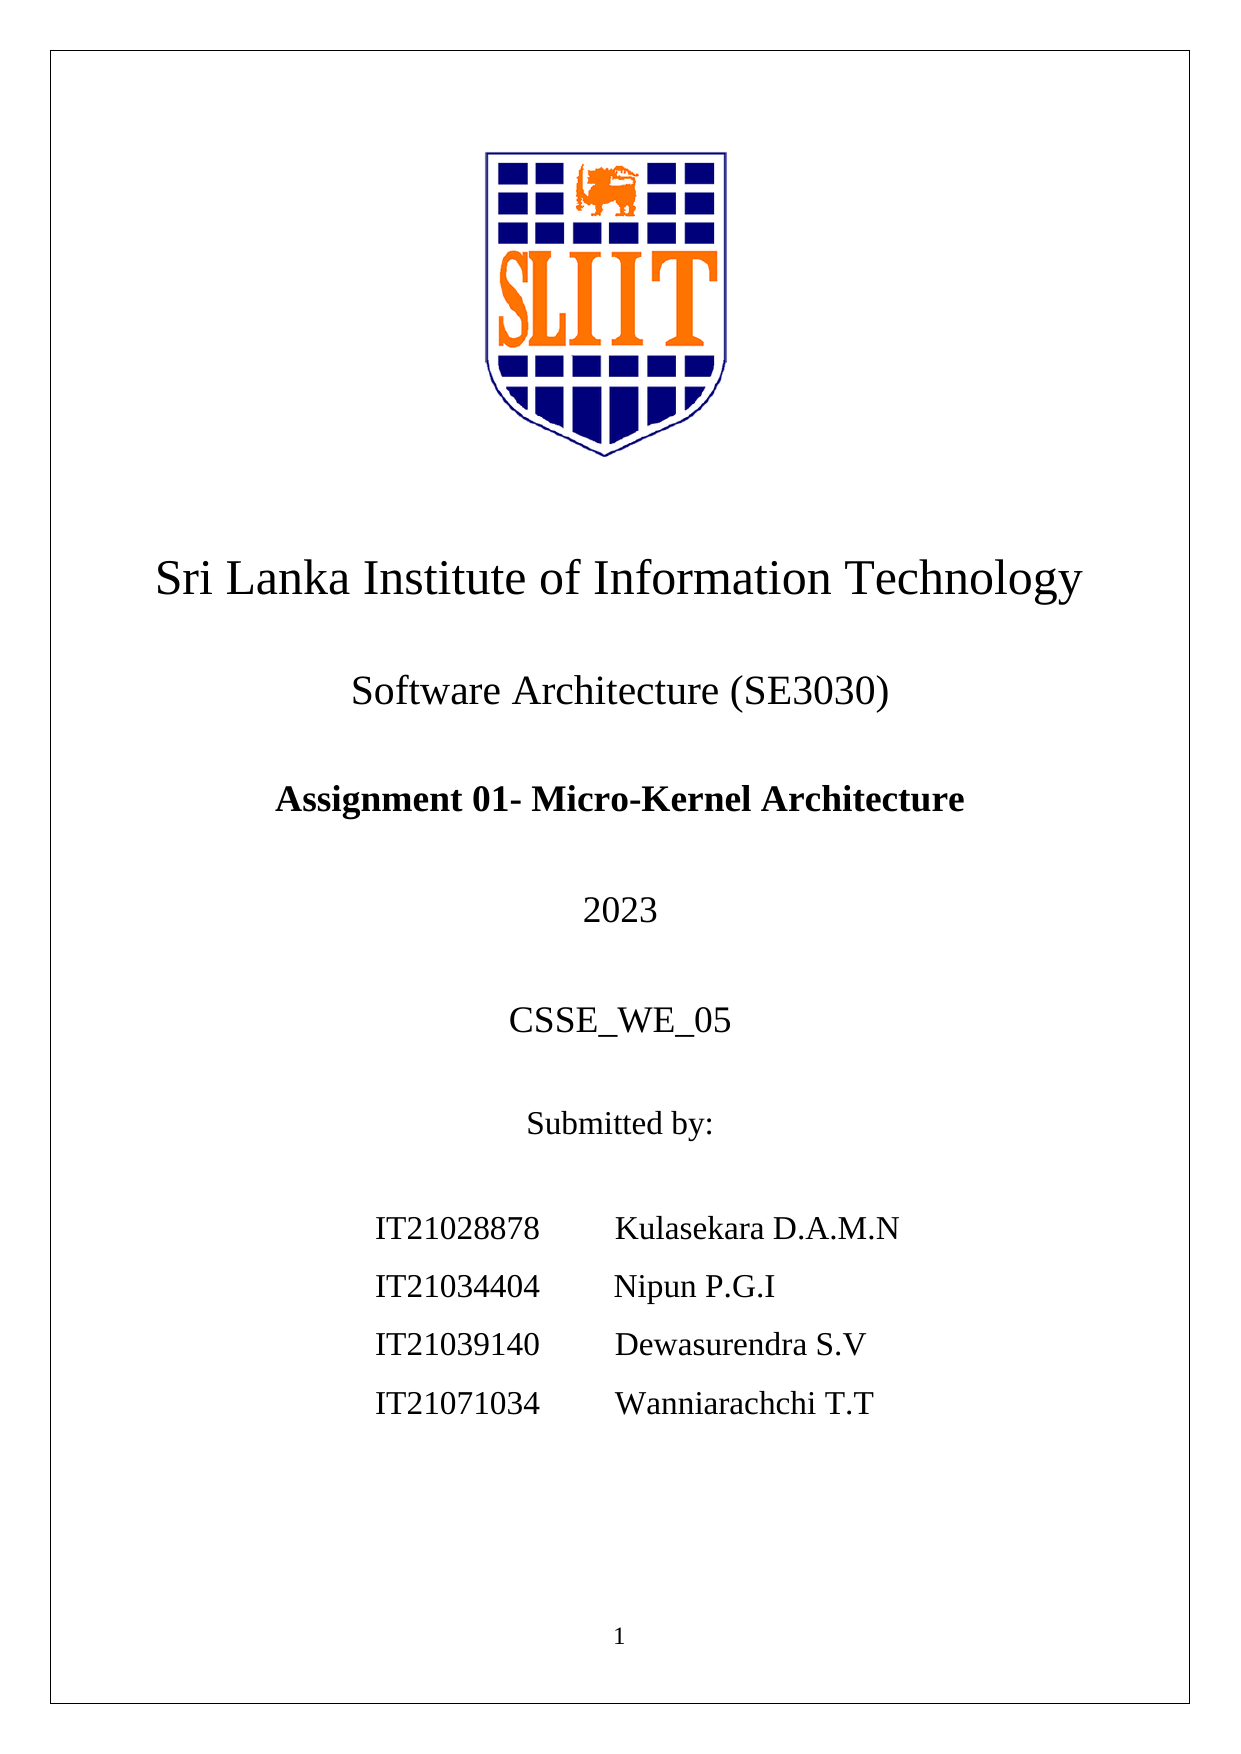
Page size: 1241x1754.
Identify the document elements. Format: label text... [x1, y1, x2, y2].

text IT21034404 Nipun P.G.I [375, 1266, 1088, 1305]
picture [483, 151, 728, 457]
text IT21028878 Kulasekara D.A.M.N [375, 1208, 1088, 1247]
text Sri Lanka Institute of Information Technology [150, 548, 1088, 606]
text Submitted by: [152, 1103, 1088, 1141]
text Assignment 01- Micro-Kernel Architecture [152, 777, 1088, 820]
text IT21039140 Dewasurendra S.V [375, 1325, 1088, 1363]
text CSSE_WE_05 [152, 997, 1088, 1040]
text Software Architecture (SE3030) [152, 666, 1088, 713]
text 2023 [152, 887, 1088, 930]
text IT21071034 Wanniarachchi T.T [375, 1383, 1088, 1421]
